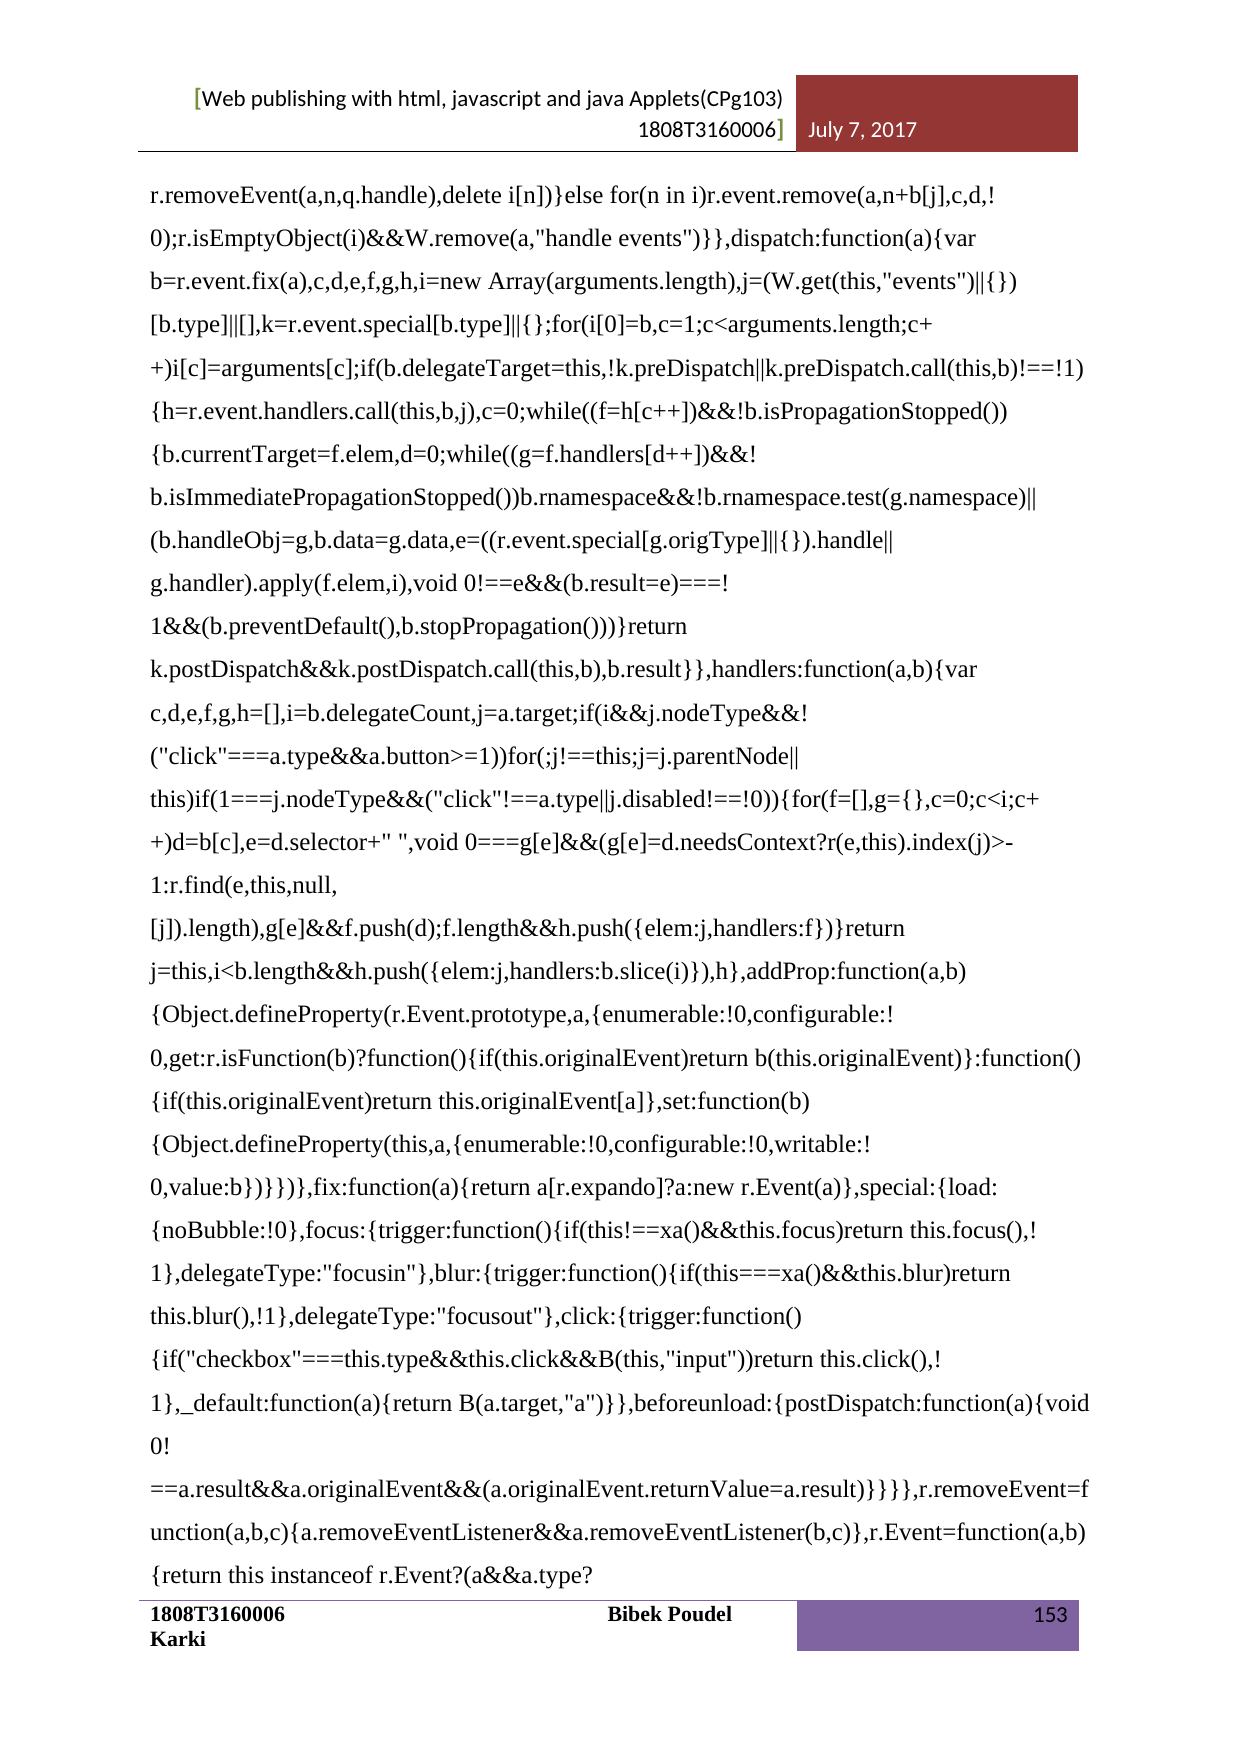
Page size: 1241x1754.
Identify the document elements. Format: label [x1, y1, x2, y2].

text [150, 180, 1090, 1589]
